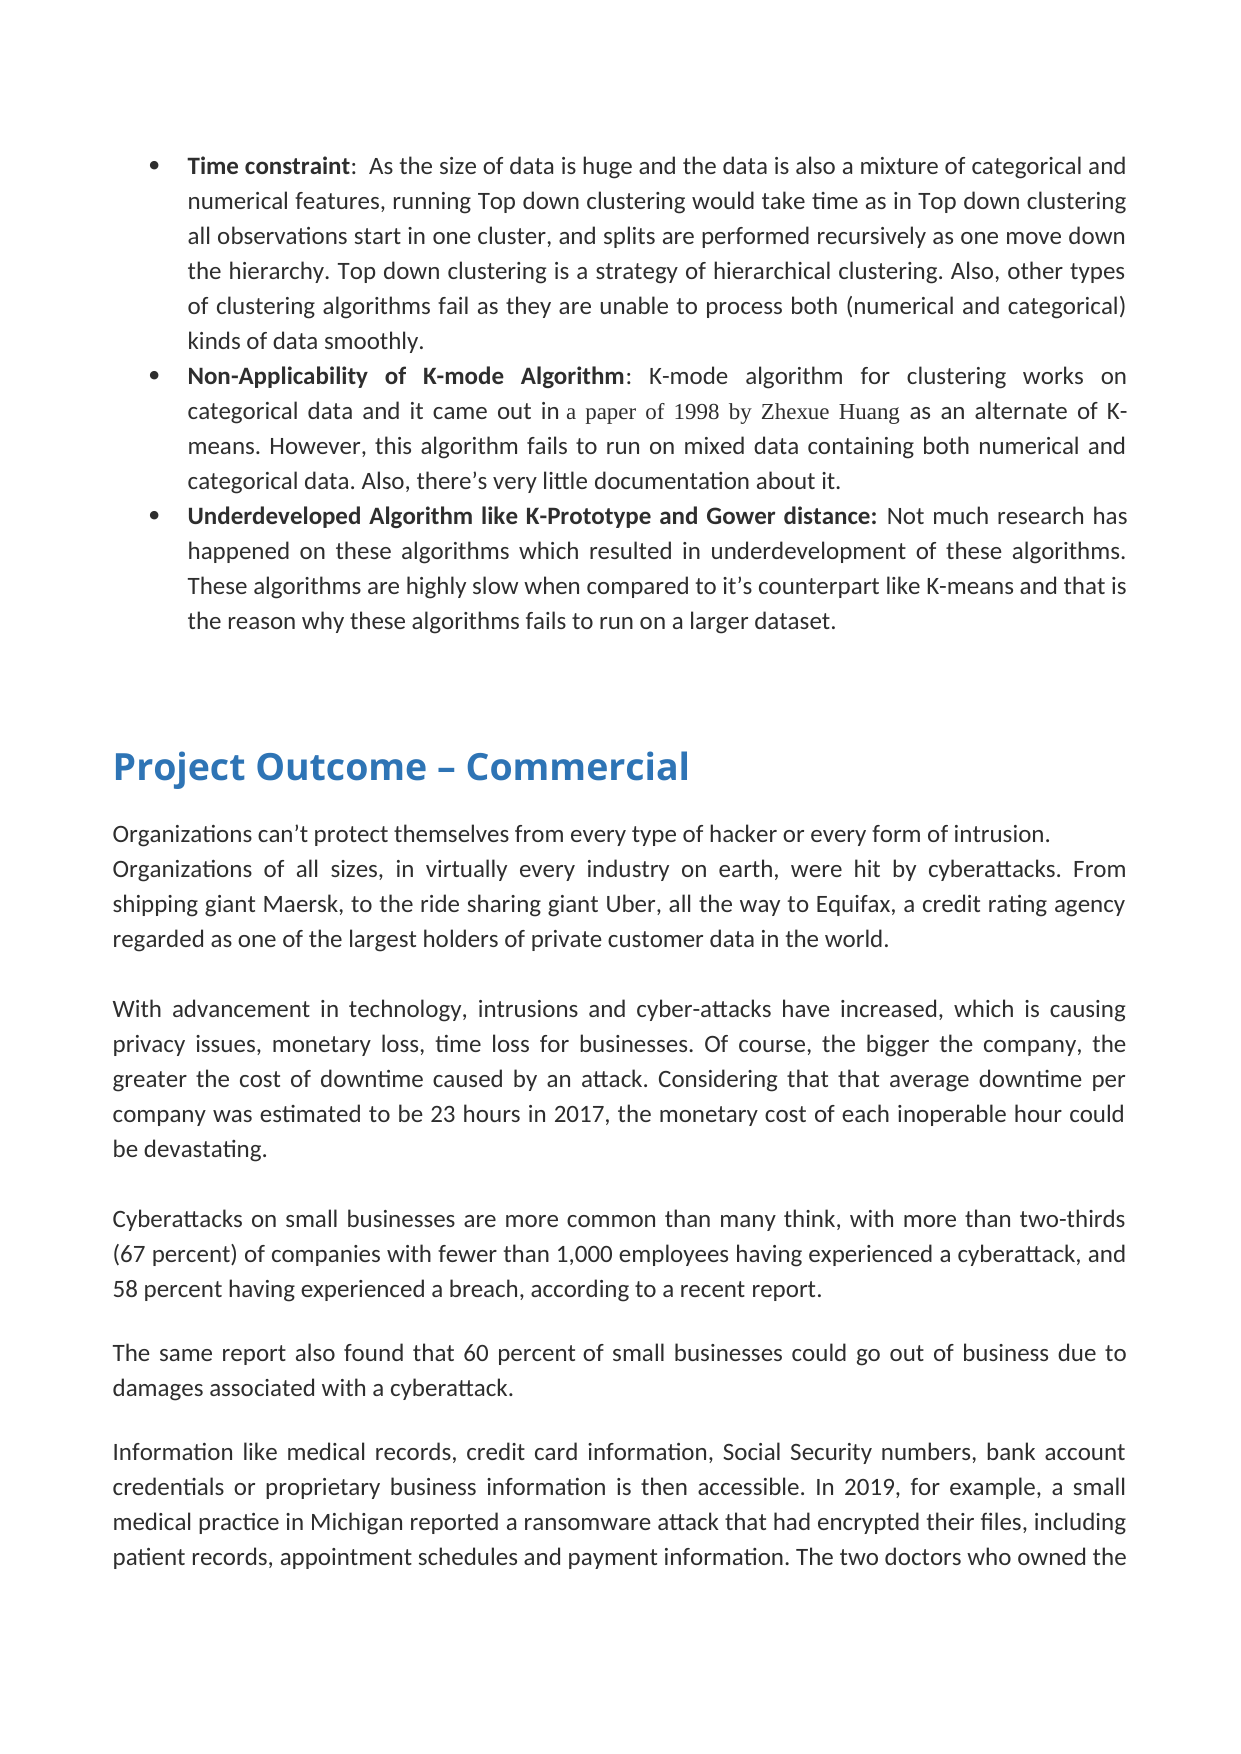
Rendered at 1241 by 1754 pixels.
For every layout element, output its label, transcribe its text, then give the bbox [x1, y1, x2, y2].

list Time constraint: As the size of data is huge and the data is also a mixture of categorical and numerical features, running Top down clustering would take time as in Top down clustering all observations start in one cluster, and splits are performed recursively as one move down the hierarchy. Top down clustering is a strategy of hierarchical clustering. Also, other types of clustering algorithms fail as they are unable to process both (numerical and categorical) kinds of data smoothly. [150, 150, 1128, 356]
text Organizations can’t protect themselves from every type of hacker or every form of intrusion. [112, 818, 1128, 848]
text With advancement in technology, intrusions and cyber-attacks have increased, which is causing privacy issues, monetary loss, time loss for businesses. Of course, the bigger the company, the greater the cost of downtime caused by an attack. Considering that that average downtime per company was estimated to be 23 hours in 2017, the monetary cost of each inoperable hour could be devastating. [112, 993, 1128, 1163]
text Cyberattacks on small businesses are more common than many think, with more than two-thirds (67 percent) of companies with fewer than 1,000 employees having experienced a cyberattack, and 58 percent having experienced a breach, according to a recent report. [112, 1203, 1128, 1303]
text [112, 1436, 1128, 1572]
list Underdeveloped Algorithm like K-Prototype and Gower distance: Not much research has happened on these algorithms which resulted in underdevelopment of these algorithms. These algorithms are highly slow when compared to it’s counterpart like K-means and that is the reason why these algorithms fails to run on a larger dataset. [150, 500, 1128, 636]
text The same report also found that 60 percent of small businesses could go out of business due to damages associated with a cyberattack. [112, 1337, 1128, 1403]
subtitle Project Outcome – Commercial [112, 741, 1128, 792]
text Organizations of all sizes, in virtually every industry on earth, were hit by cyberattacks. From shipping giant Maersk, to the ride sharing giant Uber, all the way to Equifax, a credit rating agency regarded as one of the largest holders of private customer data in the world. [112, 853, 1128, 953]
list Non-Applicability of K-mode Algorithm: K-mode algorithm for clustering works on categorical data and it came out in a paper of 1998 by Zhexue Huang as an alternate of K-means. However, this algorithm fails to run on mixed data containing both numerical and categorical data. Also, there’s very little documentation about it. [150, 360, 1128, 496]
